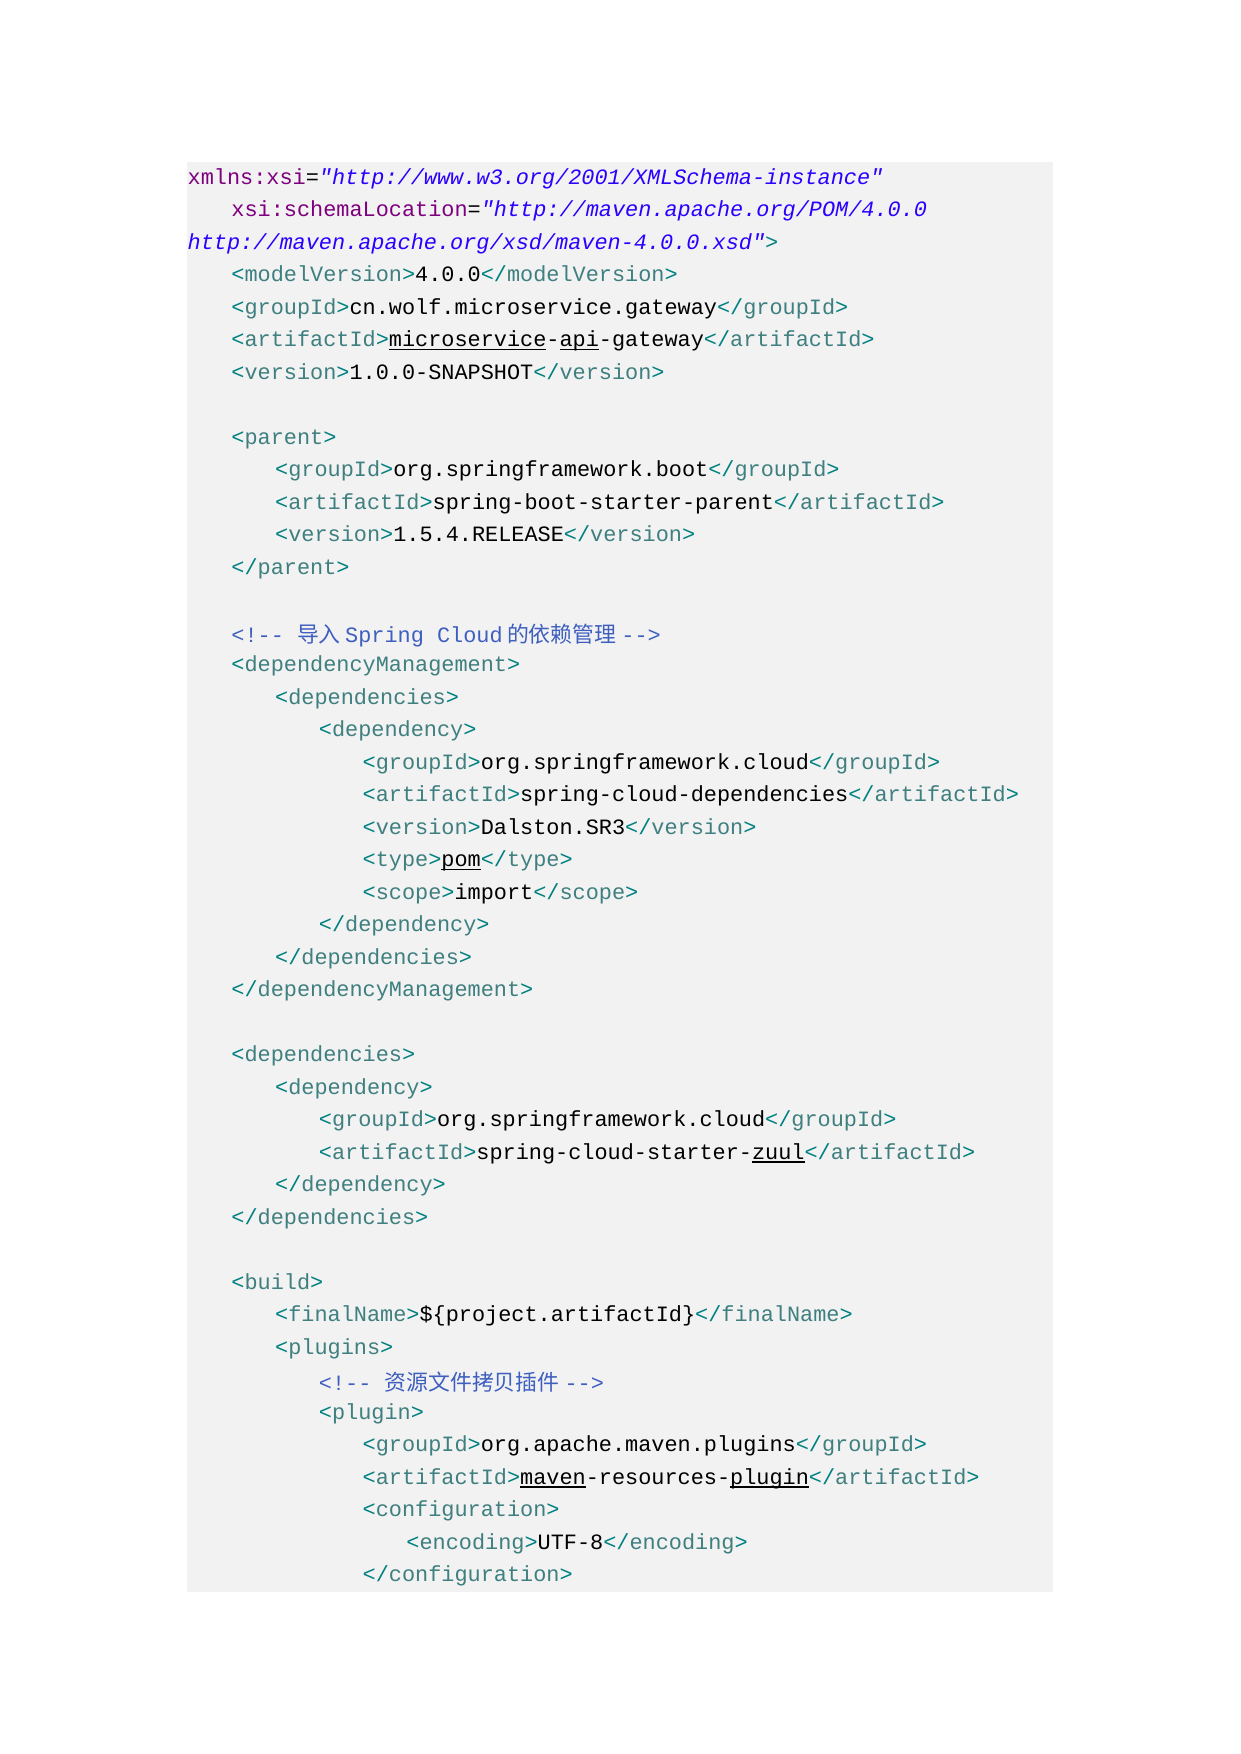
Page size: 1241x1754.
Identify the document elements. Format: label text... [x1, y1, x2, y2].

text <!-- 导入Spring Cloud的依赖管理 --> [187, 617, 1053, 649]
text <groupId>cn.wolf.microservice.gateway</groupId> [187, 292, 1053, 324]
text </configuration> [187, 1559, 1053, 1592]
text <plugin> [187, 1397, 1053, 1429]
text <encoding>UTF-8</encoding> [187, 1527, 1053, 1559]
text </dependencies> [187, 1202, 1053, 1234]
text <parent> [187, 422, 1053, 454]
text <artifactId>maven-resources-plugin</artifactId> [187, 1462, 1053, 1494]
text <dependency> [187, 1072, 1053, 1104]
text <plugins> [187, 1332, 1053, 1364]
text <version>1.5.4.RELEASE</version> [187, 519, 1053, 552]
text </parent> [187, 552, 1053, 584]
text <groupId>org.springframework.cloud</groupId> [187, 1104, 1053, 1137]
text </dependencyManagement> [187, 974, 1053, 1007]
text <scope>import</scope> [187, 877, 1053, 909]
text <artifactId>spring-cloud-starter-zuul</artifactId> [187, 1137, 1053, 1169]
text <version>1.0.0-SNAPSHOT</version> [187, 357, 1053, 389]
text <groupId>org.springframework.boot</groupId> [187, 454, 1053, 487]
text xsi:schemaLocation="http://maven.apache.org/POM/4.0.0 http://maven.apache.org/xsd/maven-4.0.0.xsd"> [187, 194, 1053, 259]
text <build> [187, 1267, 1053, 1299]
text <!-- 资源文件拷贝插件 --> [187, 1364, 1053, 1397]
text <dependencies> [187, 1039, 1053, 1072]
text </dependencies> [187, 942, 1053, 974]
text </dependency> [187, 1169, 1053, 1202]
text <artifactId>microservice-api-gateway</artifactId> [187, 324, 1053, 357]
text <artifactId>spring-boot-starter-parent</artifactId> [187, 487, 1053, 519]
text <groupId>org.springframework.cloud</groupId> [187, 747, 1053, 779]
text <artifactId>spring-cloud-dependencies</artifactId> [187, 779, 1053, 812]
text <version>Dalston.SR3</version> [187, 812, 1053, 844]
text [187, 162, 1053, 194]
text <modelVersion>4.0.0</modelVersion> [187, 259, 1053, 292]
text <dependency> [187, 714, 1053, 747]
text <type>pom</type> [187, 844, 1053, 877]
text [187, 1429, 1053, 1462]
text <finalName>${project.artifactId}</finalName> [187, 1299, 1053, 1332]
text <dependencies> [187, 682, 1053, 714]
text <dependencyManagement> [187, 649, 1053, 682]
text <configuration> [187, 1494, 1053, 1527]
text </dependency> [187, 909, 1053, 942]
